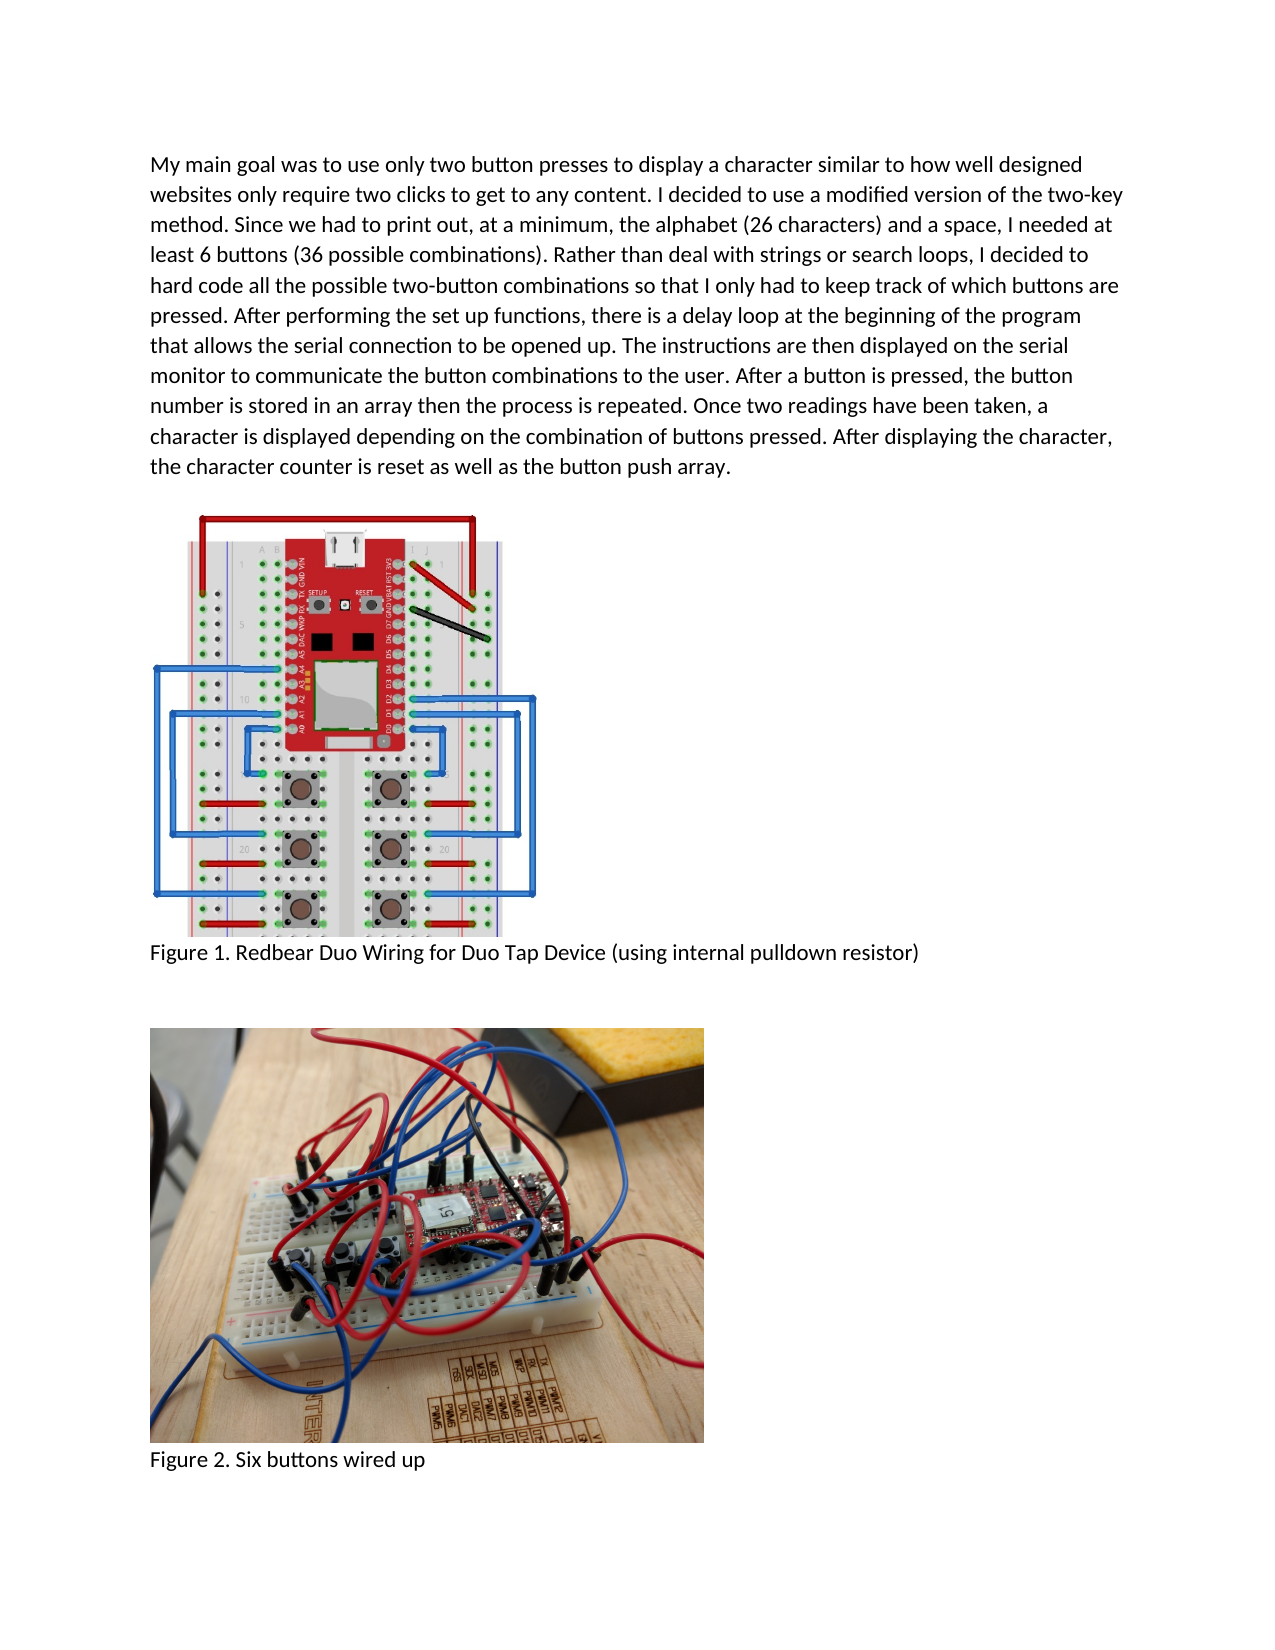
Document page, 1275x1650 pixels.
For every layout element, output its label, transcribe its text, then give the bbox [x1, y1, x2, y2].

text Figure 2. Six buttons wired up [150, 1445, 1125, 1473]
text My main goal was to use only two button presses to display a character similar to how well designed websites only require two clicks to get to any content. I decided to use a modified version of the two-key method. Since we had to print out, at a minimum, the alphabet (26 characters) and a space, I needed at least 6 buttons (36 possible combinations). Rather than deal with strings or search loops, I decided to hard code all the possible two-button combinations so that I only had to keep track of which buttons are pressed. After performing the set up functions, there is a delay loop at the beginning of the program that allows the serial connection to be opened up. The instructions are then displayed on the serial monitor to communicate the button combinations to the user. After a button is pressed, the button number is stored in an array then the process is repeated. Once two readings have been taken, a character is displayed depending on the combination of buttons pressed. After displaying the character, the character counter is reset as well as the button push array. [150, 150, 1125, 480]
picture [150, 1028, 704, 1443]
text Figure 1. Redbear Duo Wiring for Duo Tap Device (using internal pulldown resistor) [150, 938, 1125, 966]
picture [150, 512, 539, 937]
